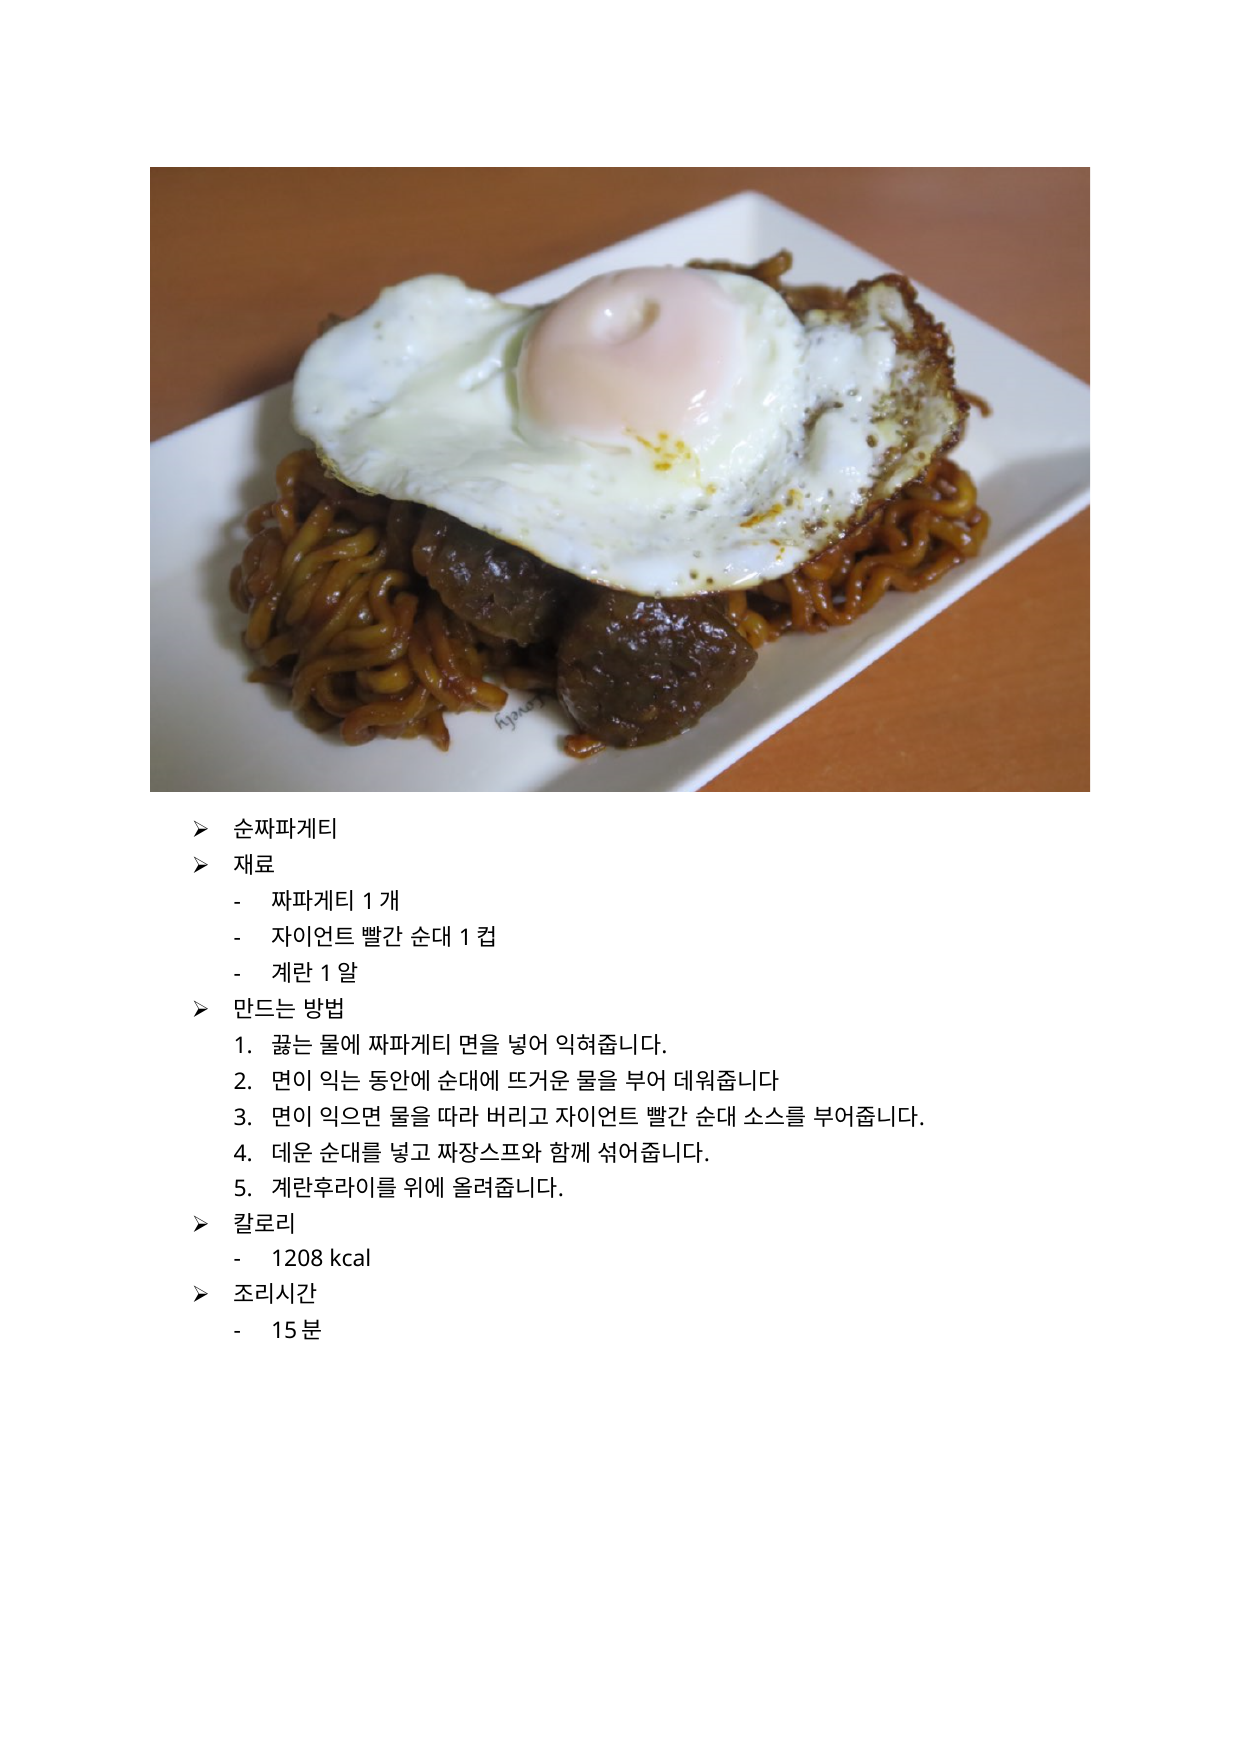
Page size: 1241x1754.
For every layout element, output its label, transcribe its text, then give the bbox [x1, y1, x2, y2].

list 계란후라이를 위에 올려줍니다. [233, 1170, 1090, 1204]
picture [150, 166, 1091, 792]
list 만드는 방법 [192, 991, 1090, 1024]
list 계란 1알 [233, 955, 1090, 988]
list 짜파게티 1개 [233, 883, 1090, 916]
list 면이 익으면 물을 따라 버리고 자이언트 빨간 순대 소스를 부어줍니다. [233, 1098, 1090, 1132]
list 재료 [192, 847, 1090, 880]
list 순짜파게티 [192, 811, 1090, 844]
list 자이언트 빨간 순대 1컵 [233, 919, 1090, 952]
list 15분 [233, 1312, 1090, 1345]
list 칼로리 [192, 1206, 1090, 1239]
list 면이 익는 동안에 순대에 뜨거운 물을 부어 데워줍니다 [233, 1062, 1090, 1096]
list 조리시간 [192, 1276, 1090, 1309]
list 끓는 물에 짜파게티 면을 넣어 익혀줍니다. [233, 1027, 1090, 1060]
list 1208 kcal [233, 1242, 1090, 1273]
list 데운 순대를 넣고 짜장스프와 함께 섞어줍니다. [233, 1134, 1090, 1168]
